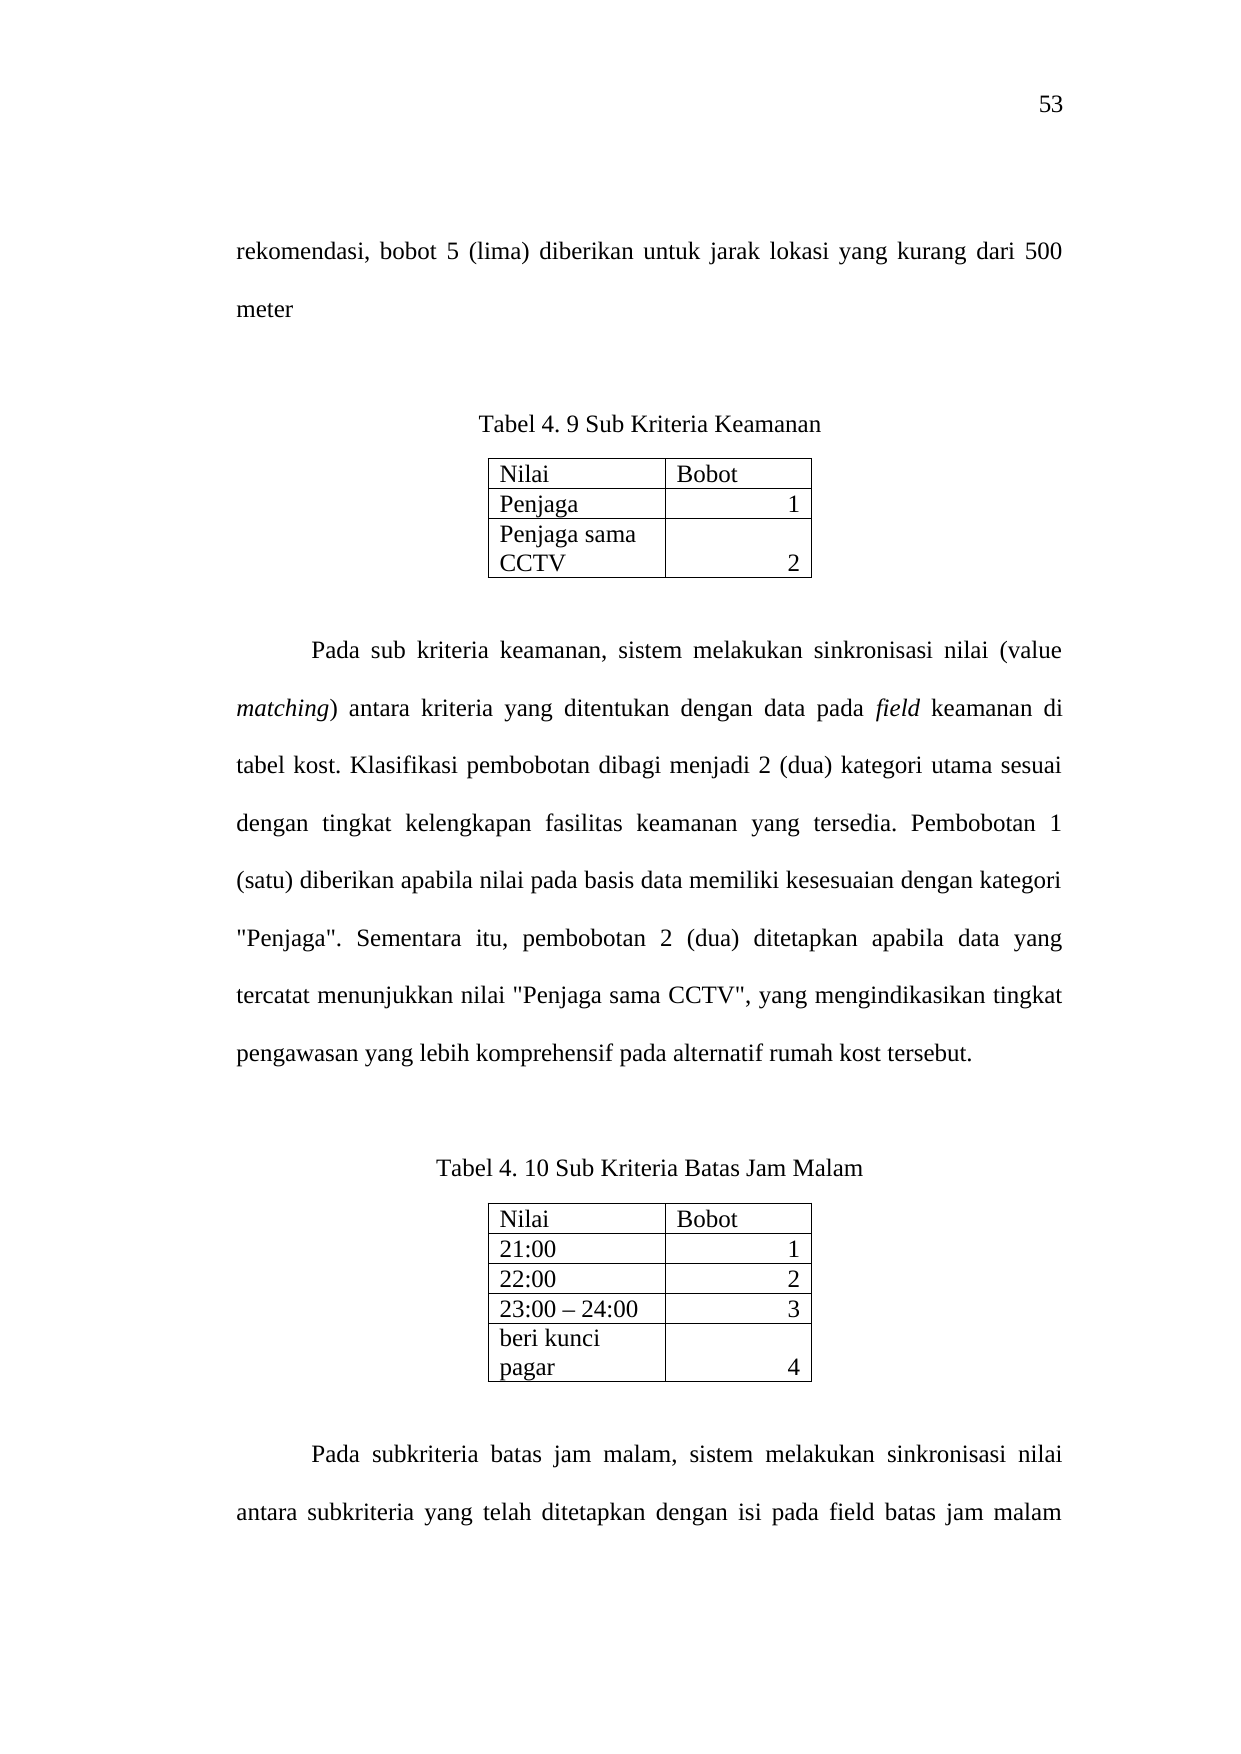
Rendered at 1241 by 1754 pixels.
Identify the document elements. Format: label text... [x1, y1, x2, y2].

table_header Bobot [666, 1204, 811, 1232]
table_cell Penjaga [489, 489, 665, 518]
table_cell 3 [666, 1294, 811, 1322]
text Pada sub kriteria keamanan, sistem melakukan sinkronisasi nilai (value matching) antara kriteria yang ditentukan dengan data pada field keamanan di tabel kost. Klasifikasi pembobotan dibagi menjadi 2 (dua) kategori utama sesuai dengan tingkat kelengkapan fasilitas keamanan yang tersedia. Pembobotan 1 (satu) diberikan apabila nilai pada basis data memiliki kesesuaian dengan kategori "Penjaga". Sementara itu, pembobotan 2 (dua) ditetapkan apabila data yang tercatat menunjukkan nilai "Penjaga sama CCTV", yang mengindikasikan tingkat pengawasan yang lebih komprehensif pada alternatif rumah kost tersebut. [236, 635, 1063, 1067]
table_header Bobot [666, 459, 811, 488]
table_cell beri kunci pagar [489, 1324, 665, 1381]
table_cell 1 [666, 489, 811, 518]
table_cell 2 [666, 519, 811, 577]
text Tabel 4. 10 Sub Kriteria Batas Jam Malam [236, 1153, 1063, 1182]
table_cell 4 [666, 1324, 811, 1381]
table_cell 2 [666, 1264, 811, 1292]
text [236, 1439, 1063, 1526]
table_cell 23:00 – 24:00 [489, 1294, 665, 1322]
table_cell 1 [666, 1234, 811, 1262]
table_cell Penjaga sama CCTV [489, 519, 665, 577]
text Tabel 4. 9 Sub Kriteria Keamanan [236, 409, 1063, 437]
table_header Nilai [489, 459, 665, 488]
table_cell 22:00 [489, 1264, 665, 1292]
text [236, 236, 1063, 322]
table_header Nilai [489, 1204, 665, 1232]
table_cell 21:00 [489, 1234, 665, 1262]
